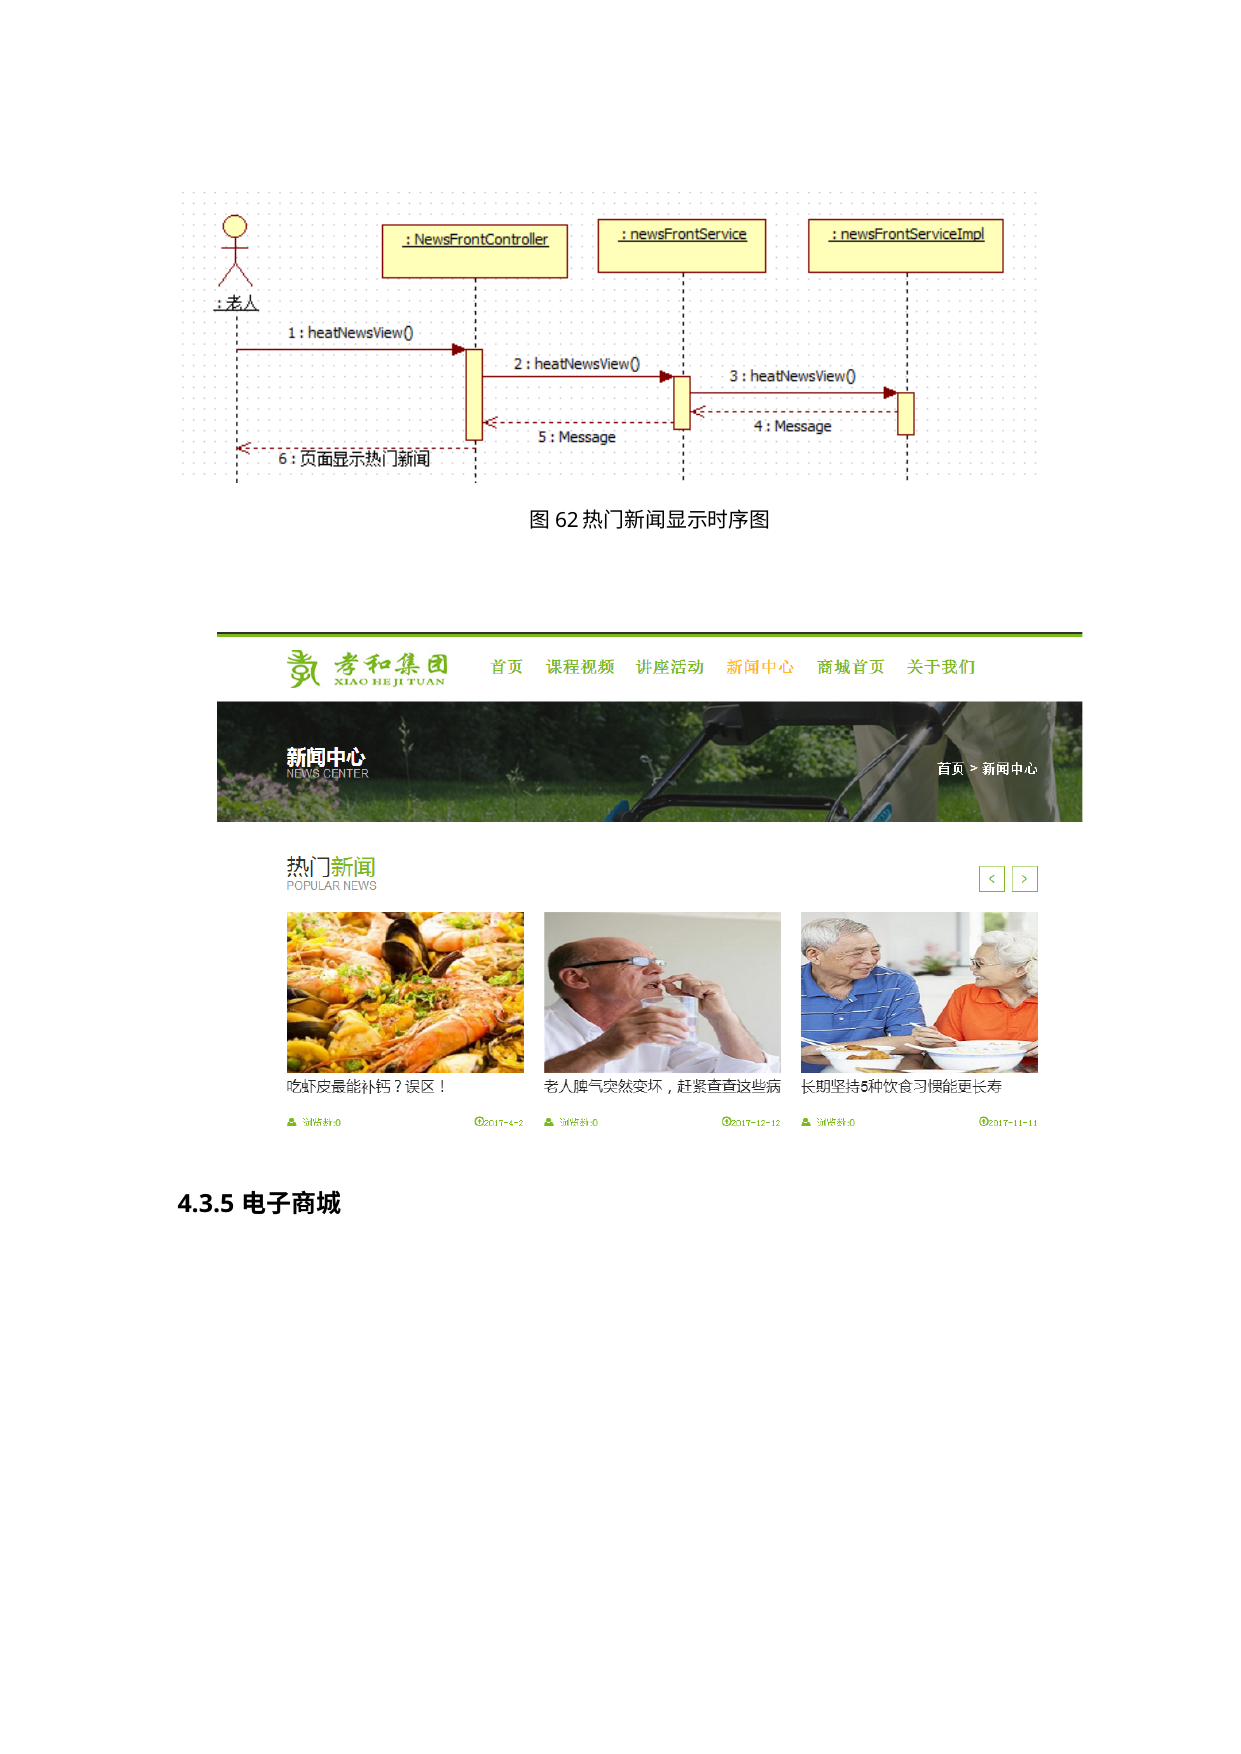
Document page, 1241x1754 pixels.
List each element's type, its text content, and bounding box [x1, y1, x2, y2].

text 图 62热门新闻显示时序图 [177, 502, 1122, 535]
picture [217, 632, 1083, 1126]
subtitle 4.3.5 电子商城 [177, 1169, 1122, 1234]
picture [177, 192, 1043, 483]
